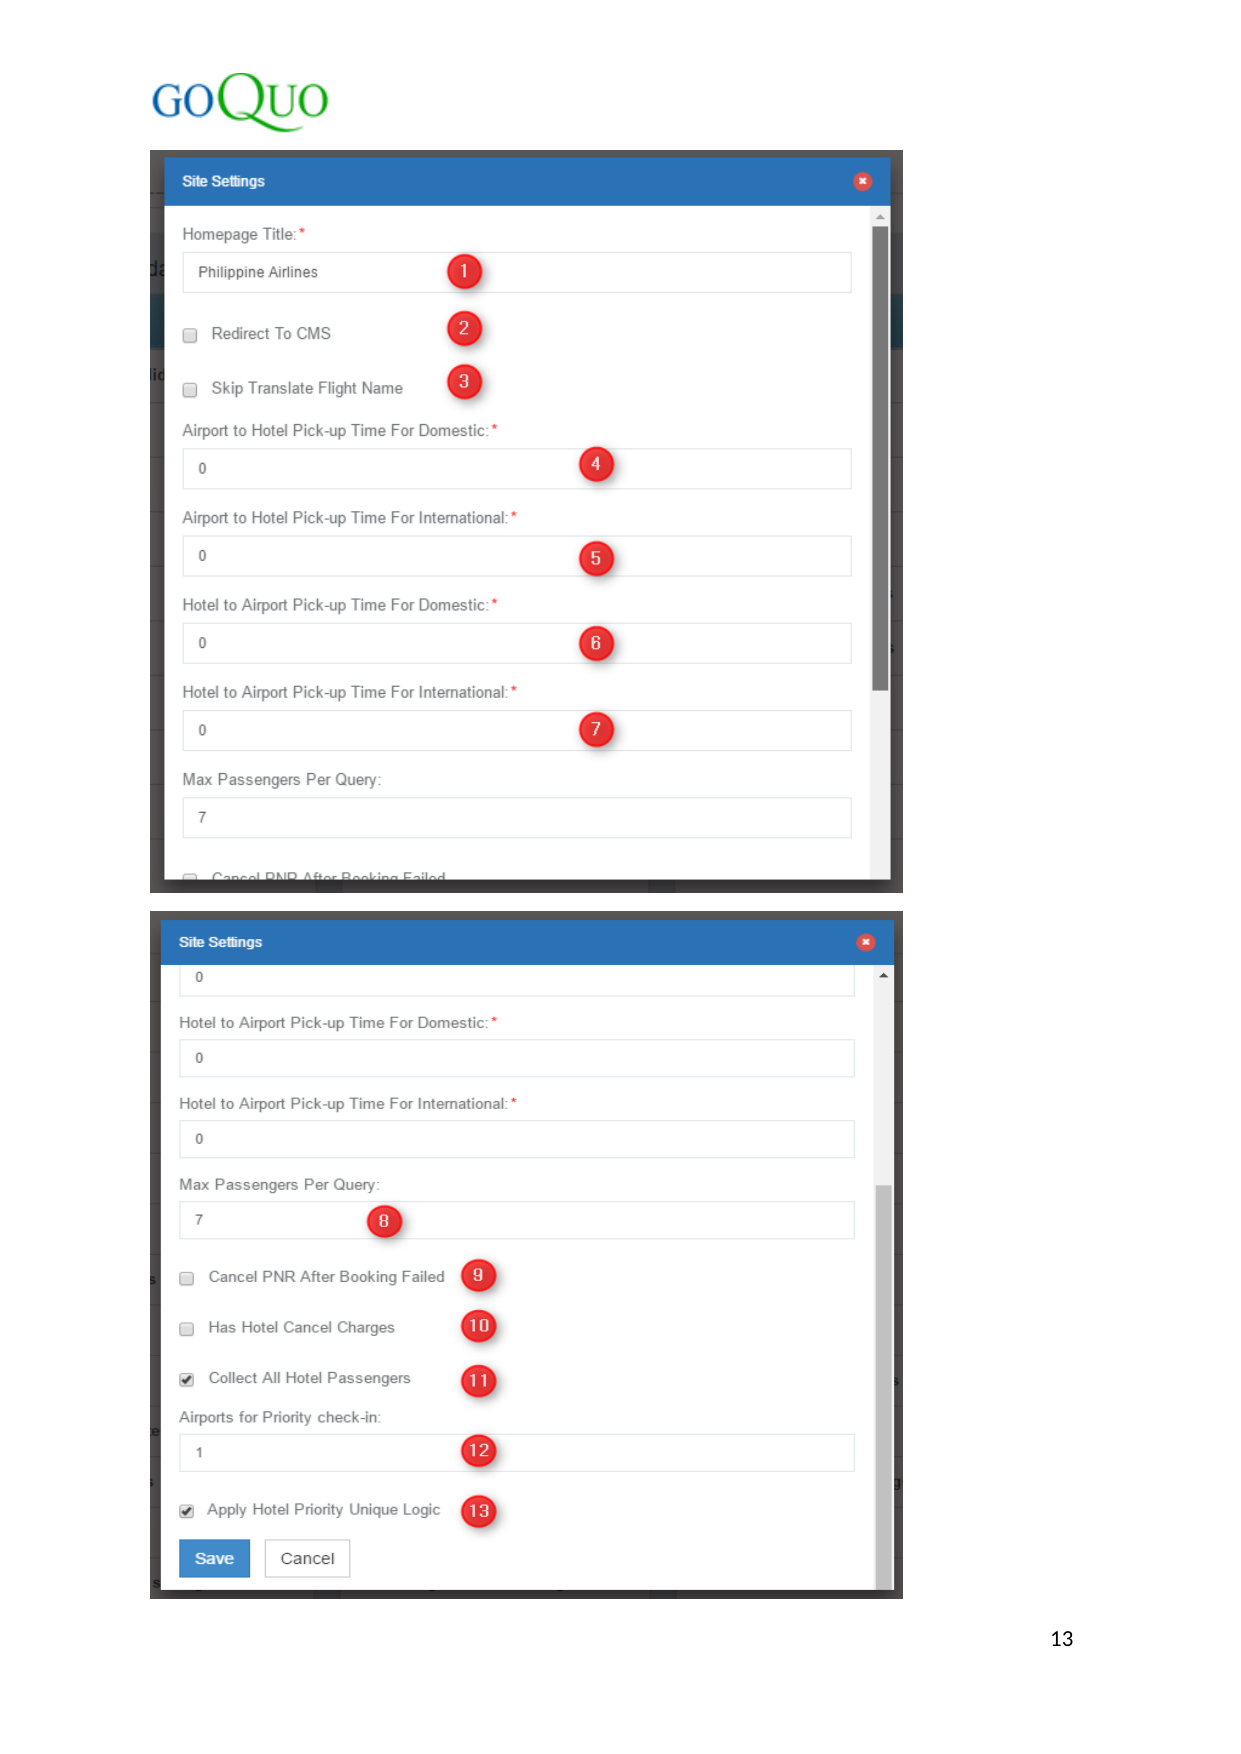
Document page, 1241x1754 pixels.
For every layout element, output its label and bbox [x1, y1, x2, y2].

picture [150, 911, 903, 1599]
picture [150, 150, 903, 893]
picture [150, 73, 330, 134]
